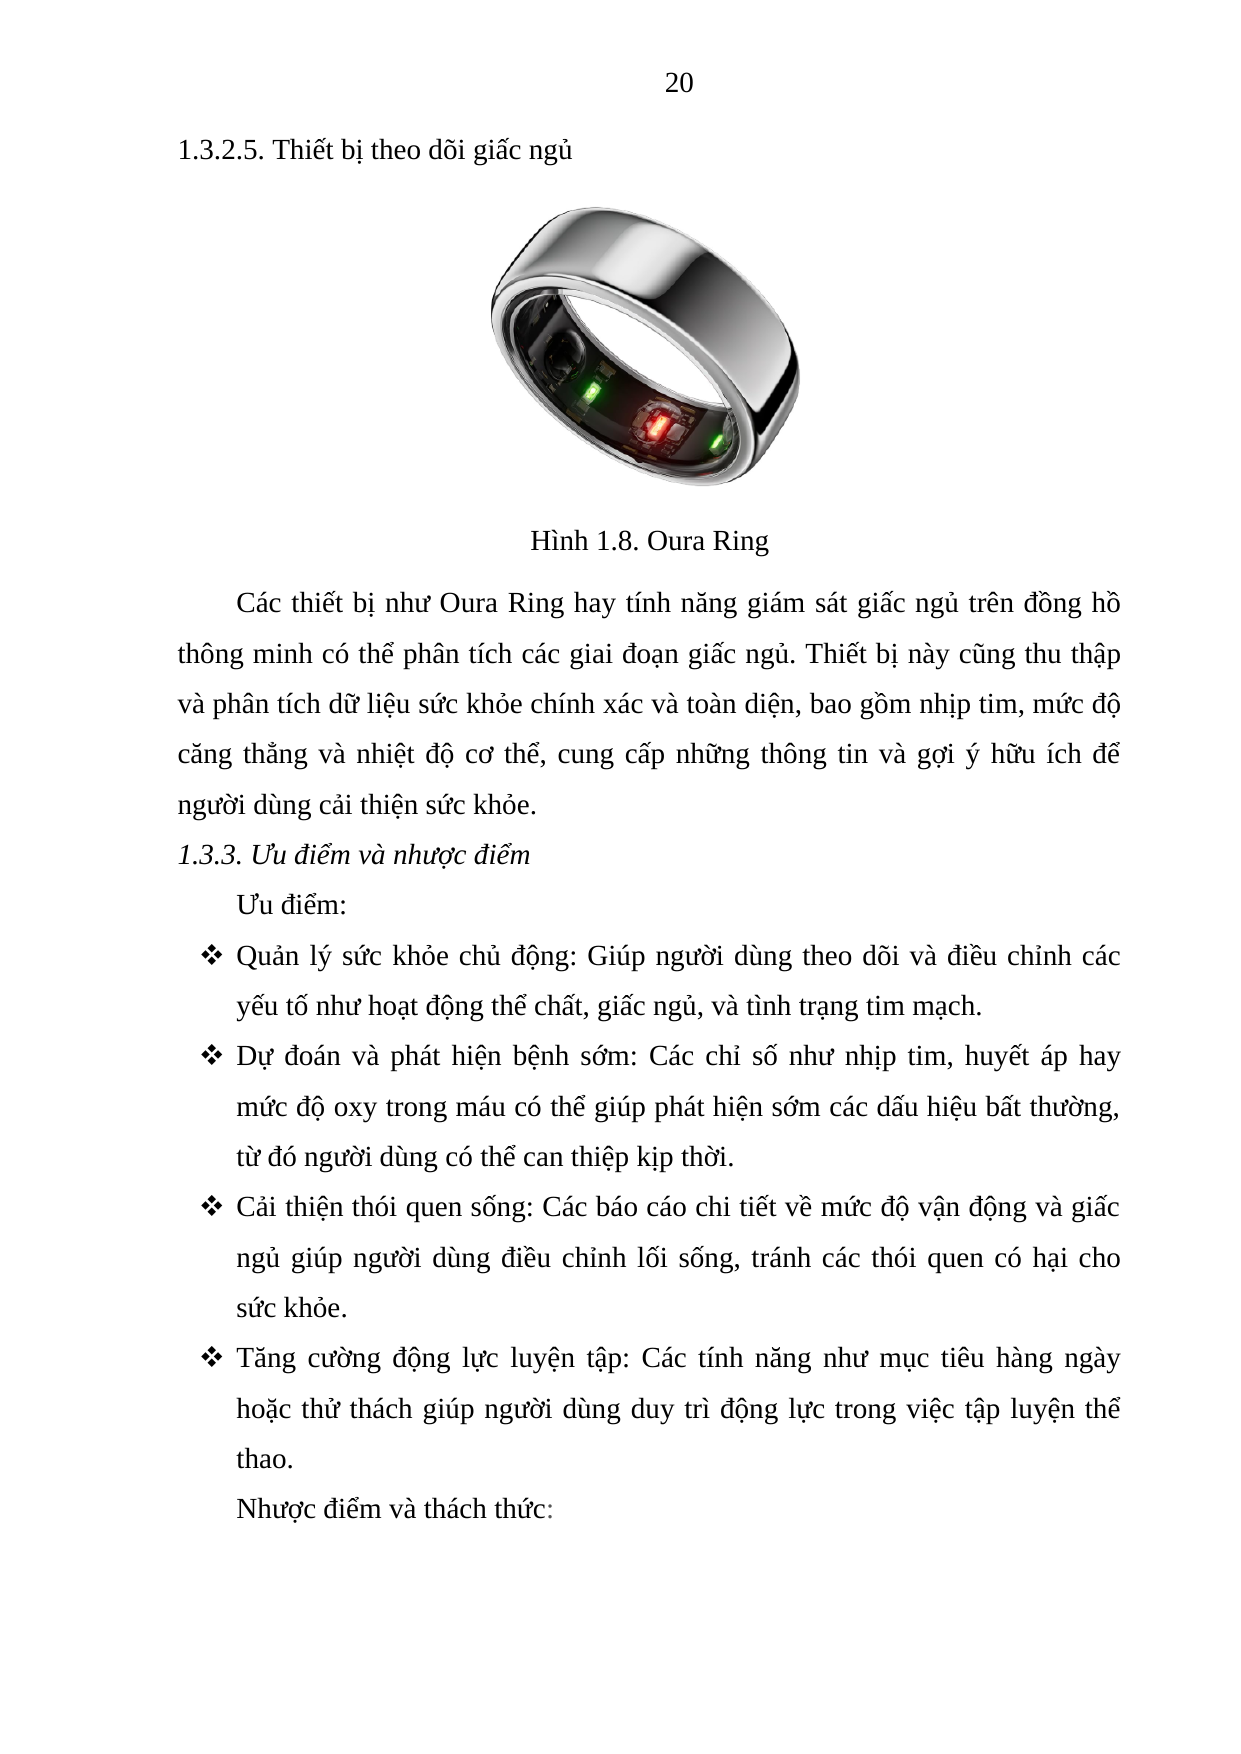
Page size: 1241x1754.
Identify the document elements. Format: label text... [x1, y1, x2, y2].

list Quản lý sức khỏe chủ động: Giúp người dùng theo dõi và điều chỉnh các yếu tố như hoạt động thể chất, giấc ngủ, và tình trạng tim mạch. [199, 938, 1122, 1022]
picture [477, 182, 822, 506]
text Oura Ring [177, 523, 1122, 556]
subtitle 1.3.3. Ưu điểm và nhược điểm [177, 837, 1122, 871]
list Tăng cường động lực luyện tập: Các tính năng như mục tiêu hàng ngày hoặc thử thách giúp người dùng duy trì động lực trong việc tập luyện thể thao. [199, 1341, 1122, 1475]
text Nhược điểm và thách thức: [236, 1492, 1122, 1525]
list Dự đoán và phát hiện bệnh sớm: Các chỉ số như nhịp tim, huyết áp hay mức độ oxy trong máu có thể giúp phát hiện sớm các dấu hiệu bất thường, từ đó người dùng có thể can thiệp kịp thời. [199, 1038, 1122, 1173]
list Ưu điểm: [236, 887, 1122, 921]
text Các thiết bị như Oura Ring hay tính năng giám sát giấc ngủ trên đồng hồ thông minh có thể phân tích các giai đoạn giấc ngủ. Thiết bị này cũng thu thập và phân tích dữ liệu sức khỏe chính xác và toàn diện, bao gồm nhịp tim, mức độ căng thẳng và nhiệt độ cơ thể, cung cấp những thông tin và gợi ý hữu ích để người dùng cải thiện sức khỏe. [177, 586, 1122, 820]
subtitle 1.3.2.5. Thiết bị theo dõi giấc ngủ [177, 132, 1122, 166]
list Cải thiện thói quen sống: Các báo cáo chi tiết về mức độ vận động và giấc ngủ giúp người dùng điều chỉnh lối sống, tránh các thói quen có hại cho sức khỏe. [199, 1189, 1122, 1324]
